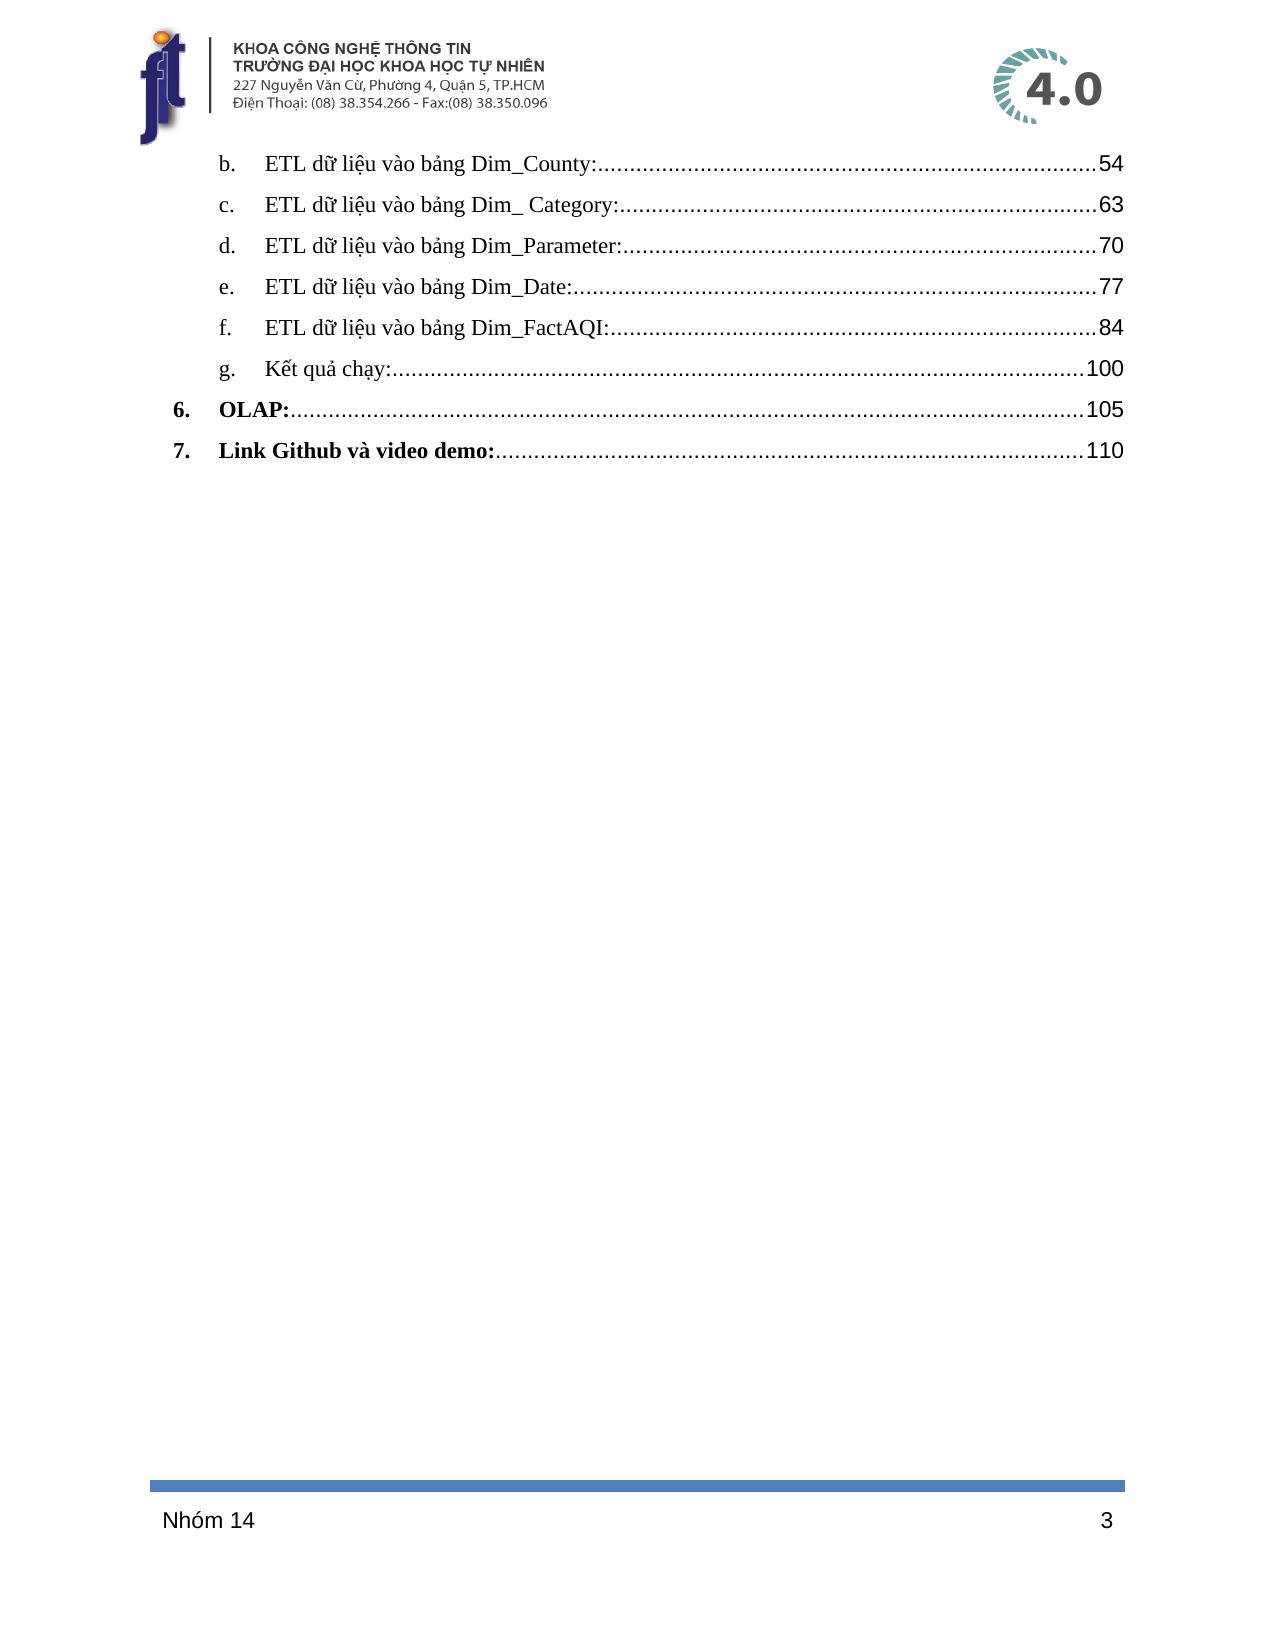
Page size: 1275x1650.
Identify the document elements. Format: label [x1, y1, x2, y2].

picture [117, 21, 580, 167]
picture [985, 41, 1108, 127]
picture [476, 157, 484, 167]
